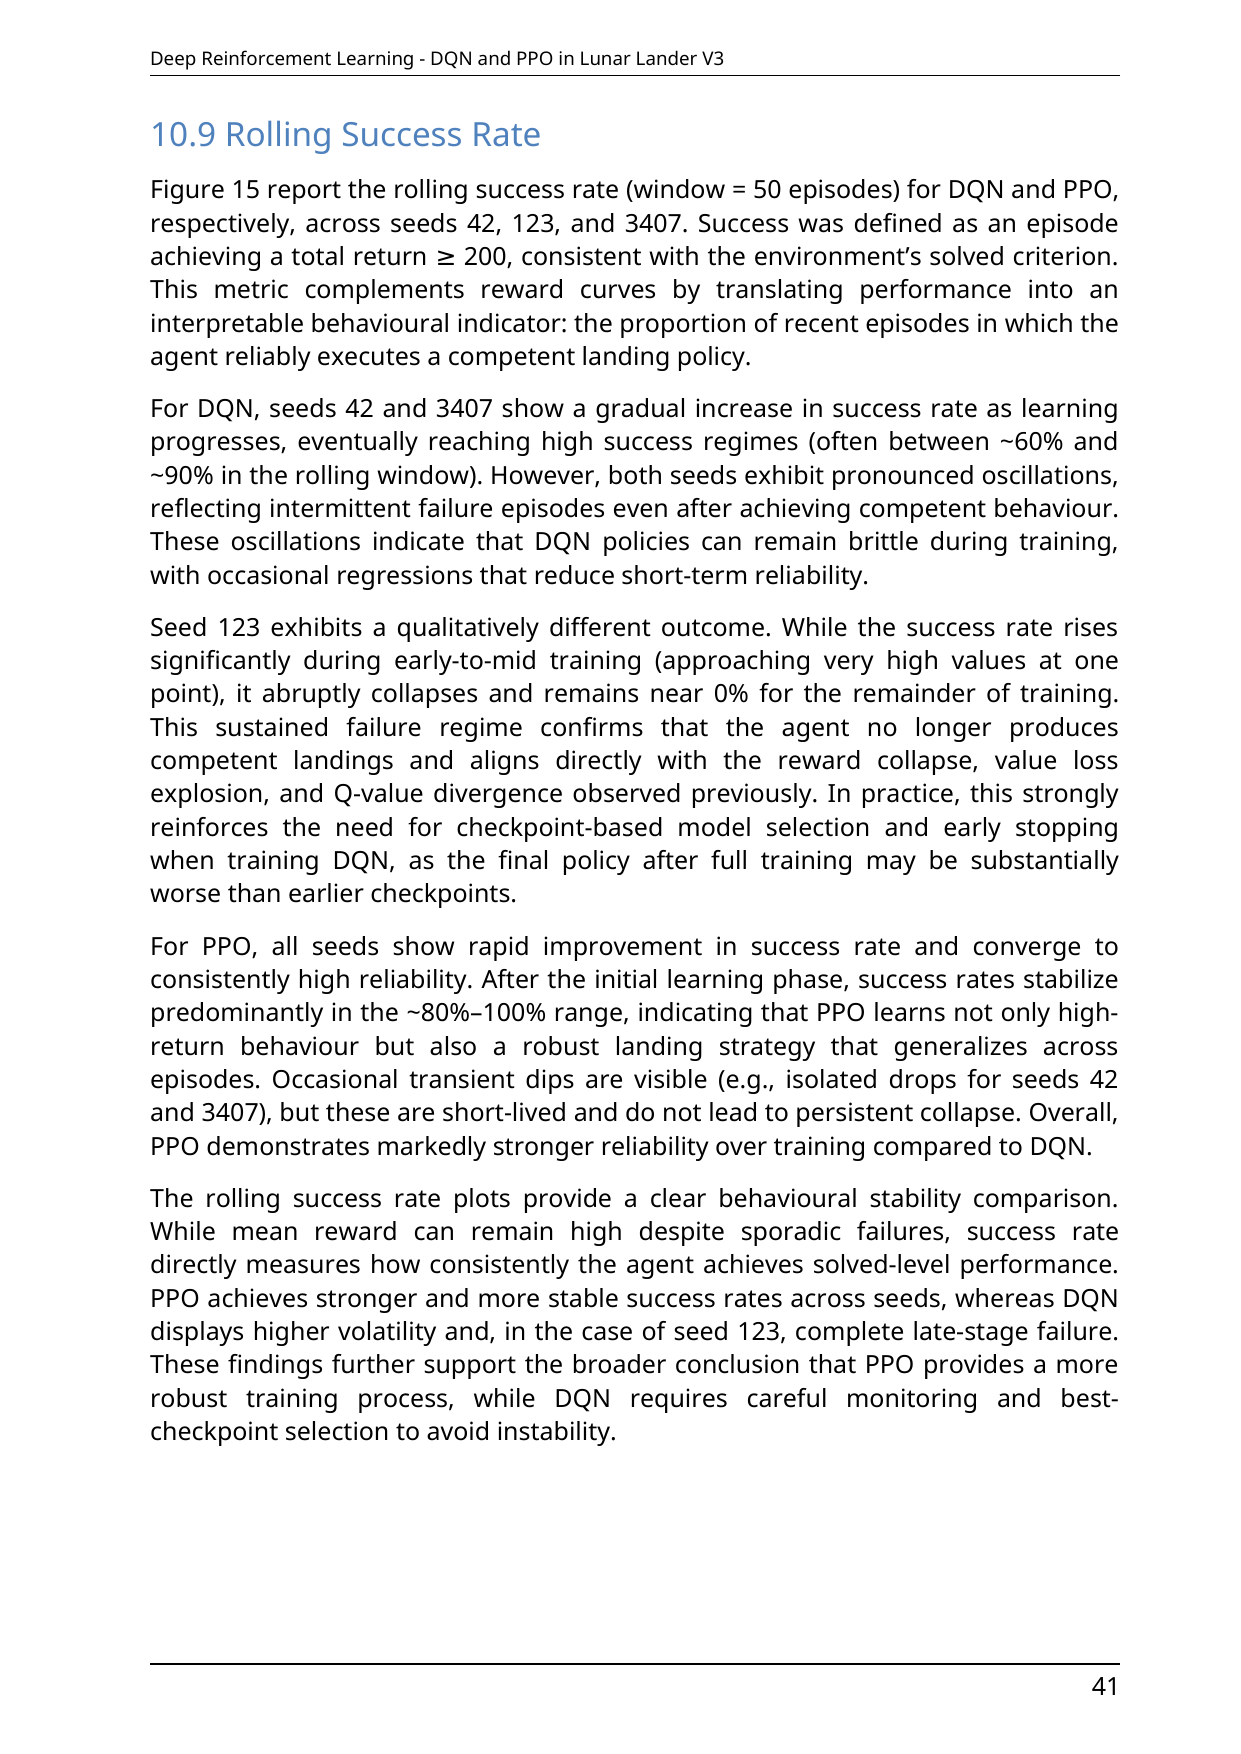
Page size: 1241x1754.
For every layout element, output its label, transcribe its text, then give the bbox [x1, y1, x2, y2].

text For DQN, seeds 42 and 3407 show a gradual increase in success rate as learning progresses, eventually reaching high success regimes (often between ~60% and ~90% in the rolling window). However, both seeds exhibit pronounced oscillations, reflecting intermittent failure episodes even after achieving competent behaviour. These oscillations indicate that DQN policies can remain brittle during training, with occasional regressions that reduce short-term reliability. [150, 391, 1120, 591]
text The rolling success rate plots provide a clear behavioural stability comparison. While mean reward can remain high despite sporadic failures, success rate directly measures how consistently the agent achieves solved-level performance. PPO achieves stronger and more stable success rates across seeds, whereas DQN displays higher volatility and, in the case of seed 123, complete late-stage failure. These findings further support the broader conclusion that PPO provides a more robust training process, while DQN requires careful monitoring and best-checkpoint selection to avoid instability. [150, 1180, 1120, 1447]
text For PPO, all seeds show rapid improvement in success rate and converge to consistently high reliability. After the initial learning phase, success rates stabilize predominantly in the ~80%–100% range, indicating that PPO learns not only high-return behaviour but also a robust landing strategy that generalizes across episodes. Occasional transient dips are visible (e.g., isolated drops for seeds 42 and 3407), but these are short-lived and do not lead to persistent collapse. Overall, PPO demonstrates markedly stronger reliability over training compared to DQN. [150, 928, 1120, 1162]
subtitle 10.9 Rolling Success Rate [150, 120, 1120, 153]
text Seed 123 exhibits a qualitatively different outcome. While the success rate rises significantly during early-to-mid training (approaching very high values at one point), it abruptly collapses and remains near 0% for the remainder of training. This sustained failure regime confirms that the agent no longer produces competent landings and aligns directly with the reward collapse, value loss explosion, and Q-value divergence observed previously. In practice, this strongly reinforces the need for checkpoint-based model selection and early stopping when training DQN, as the final policy after full training may be substantially worse than earlier checkpoints. [150, 609, 1120, 909]
text Figure 15 report the rolling success rate (window = 50 episodes) for DQN and PPO, respectively, across seeds 42, 123, and 3407. Success was defined as an episode achieving a total return ≥ 200, consistent with the environment’s solved criterion. This metric complements reward curves by translating performance into an interpretable behavioural indicator: the proportion of recent episodes in which the agent reliably executes a competent landing policy. [150, 172, 1120, 372]
